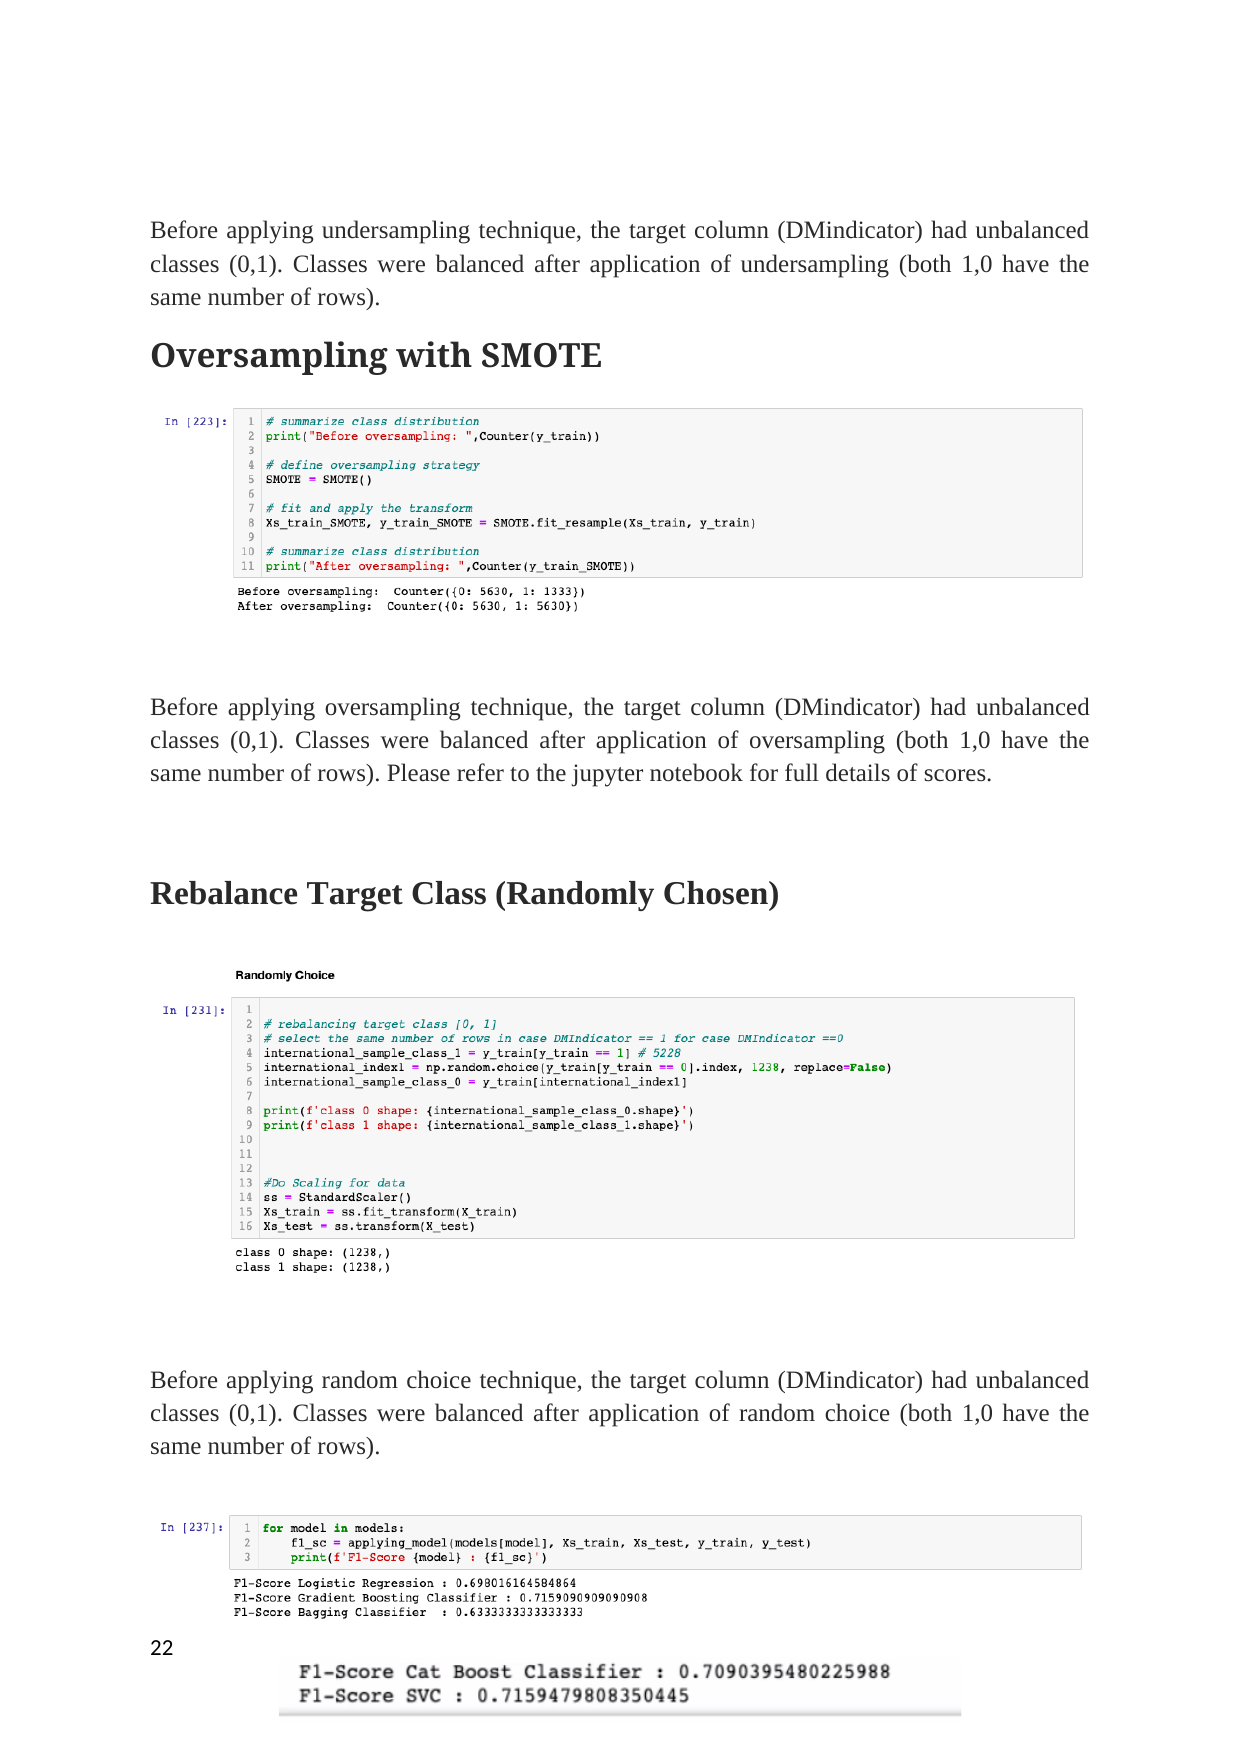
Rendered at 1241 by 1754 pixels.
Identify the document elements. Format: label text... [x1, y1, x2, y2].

text Before applying undersampling technique, the target column (DMindicator) had unbalanced classes (0,1). Classes were balanced after application of undersampling (both 1,0 have the same number of rows). [150, 216, 1090, 310]
text Rebalance Target Class (Randomly Chosen) [150, 873, 1090, 911]
text Before applying random choice technique, the target column (DMindicator) had unbalanced classes (0,1). Classes were balanced after application of random choice (both 1,0 have the same number of rows). [150, 1365, 1090, 1460]
picture [152, 962, 1087, 1277]
text Oversampling with SMOTE [150, 331, 1090, 377]
picture [150, 402, 1091, 622]
text Before applying oversampling technique, the target column (DMindicator) had unbalanced classes (0,1). Classes were balanced after application of oversampling (both 1,0 have the same number of rows). Please refer to the jupyter notebook for full details of scores. [150, 692, 1090, 786]
picture [278, 1657, 962, 1722]
picture [157, 1510, 1091, 1620]
